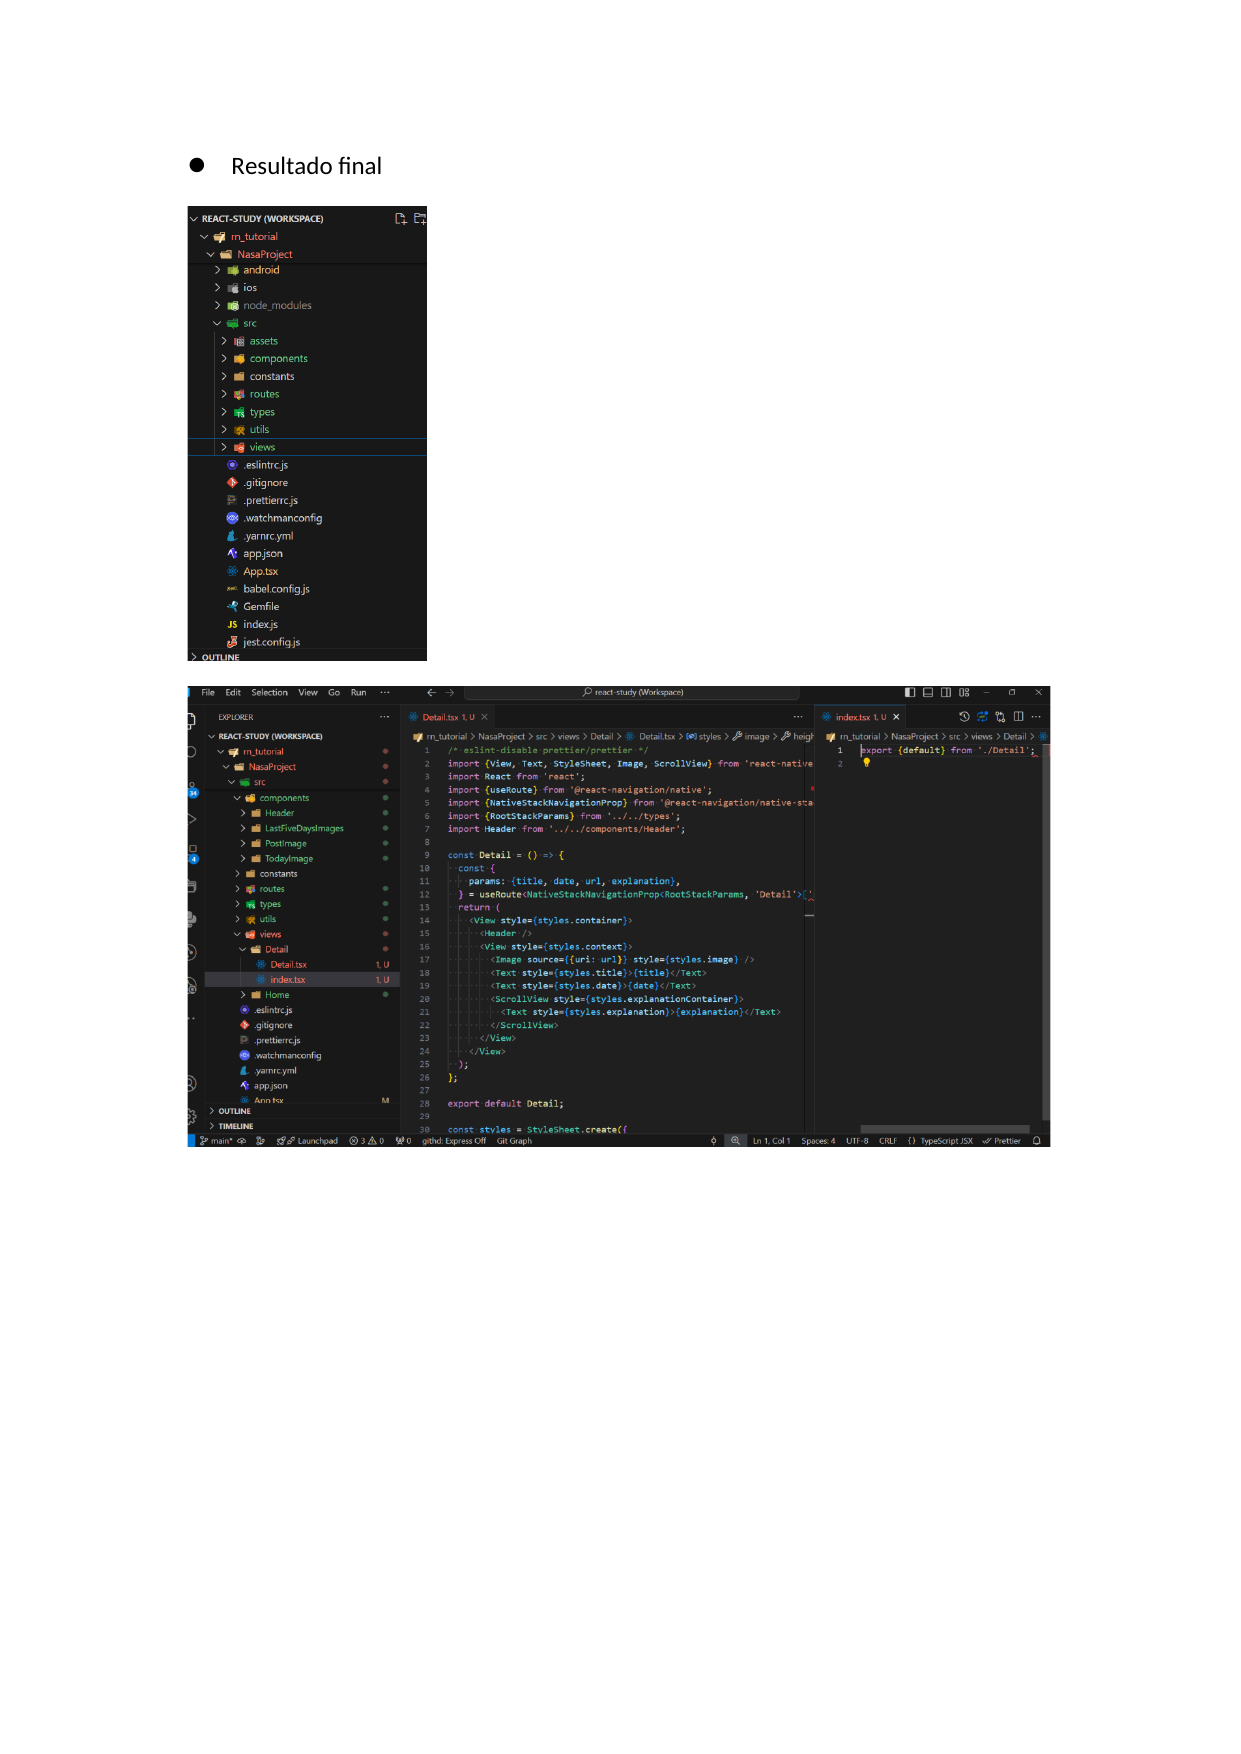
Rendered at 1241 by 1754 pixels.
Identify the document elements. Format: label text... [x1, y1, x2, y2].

list Resultado final [187, 150, 1053, 181]
picture [187, 206, 427, 661]
picture [187, 686, 1051, 1147]
